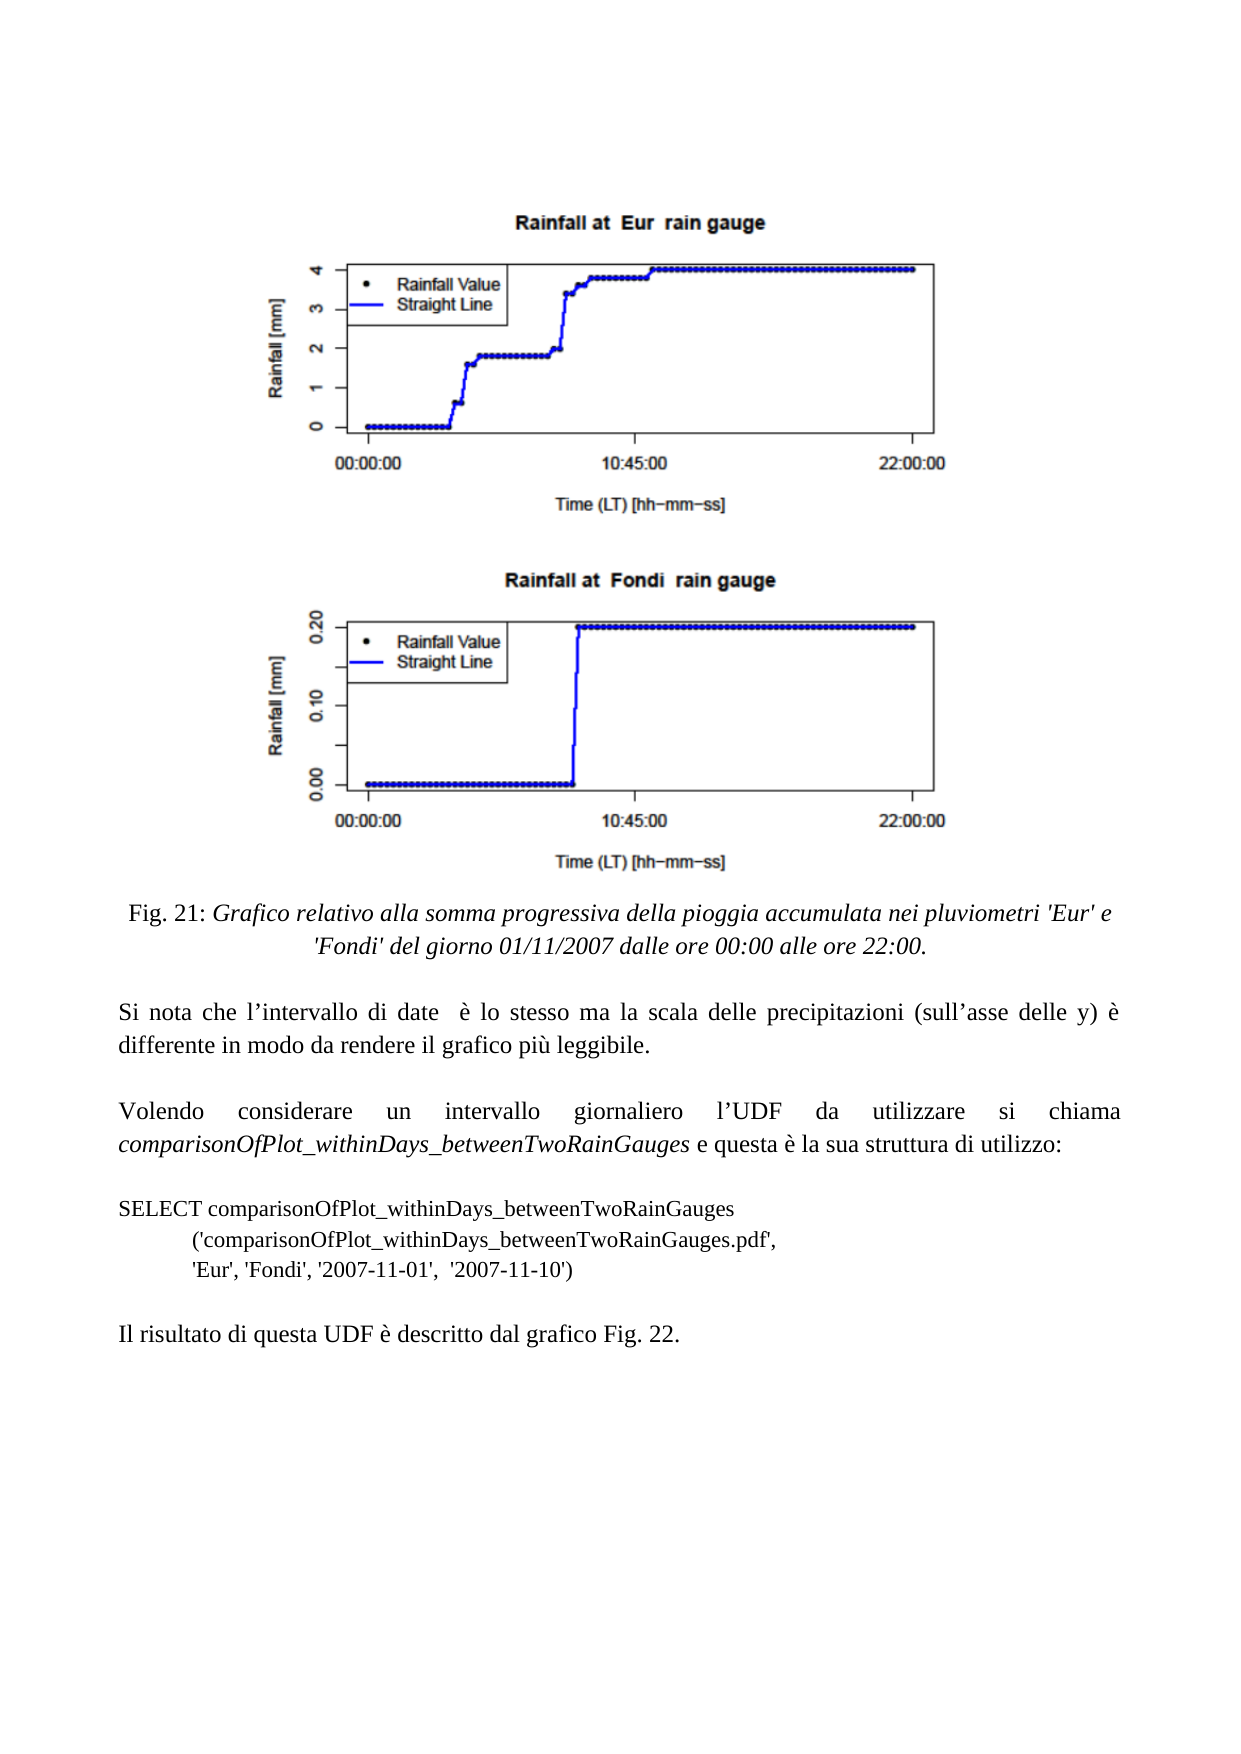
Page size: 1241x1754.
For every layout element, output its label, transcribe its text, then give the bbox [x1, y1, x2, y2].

text Fig. 21: Grafico relativo alla somma progressiva della pioggia accumulata nei pluviometri 'Eur' e 'Fondi' del giorno 01/11/2007 dalle ore 00:00 alle ore 22:00. [118, 898, 1122, 960]
text Volendo considerare un intervallo giornaliero l’UDF da utilizzare si chiama comparisonOfPlot_withinDays_betweenTwoRainGauges e questa è la sua struttura di utilizzo: [118, 1096, 1122, 1158]
text SELECT comparisonOfPlot_withinDays_betweenTwoRainGauges [118, 1195, 1122, 1222]
text ('comparisonOfPlot_withinDays_betweenTwoRainGauges.pdf', [118, 1226, 1122, 1252]
text Si nota che l’intervallo di date è lo stesso ma la scala delle precipitazioni (sull’asse delle y) è differente in modo da rendere il grafico più leggibile. [118, 997, 1122, 1059]
text 'Eur', 'Fondi', '2007-11-01', '2007-11-10') [118, 1256, 1122, 1282]
text Il risultato di questa UDF è descritto dal grafico Fig. 22. [118, 1319, 1122, 1348]
